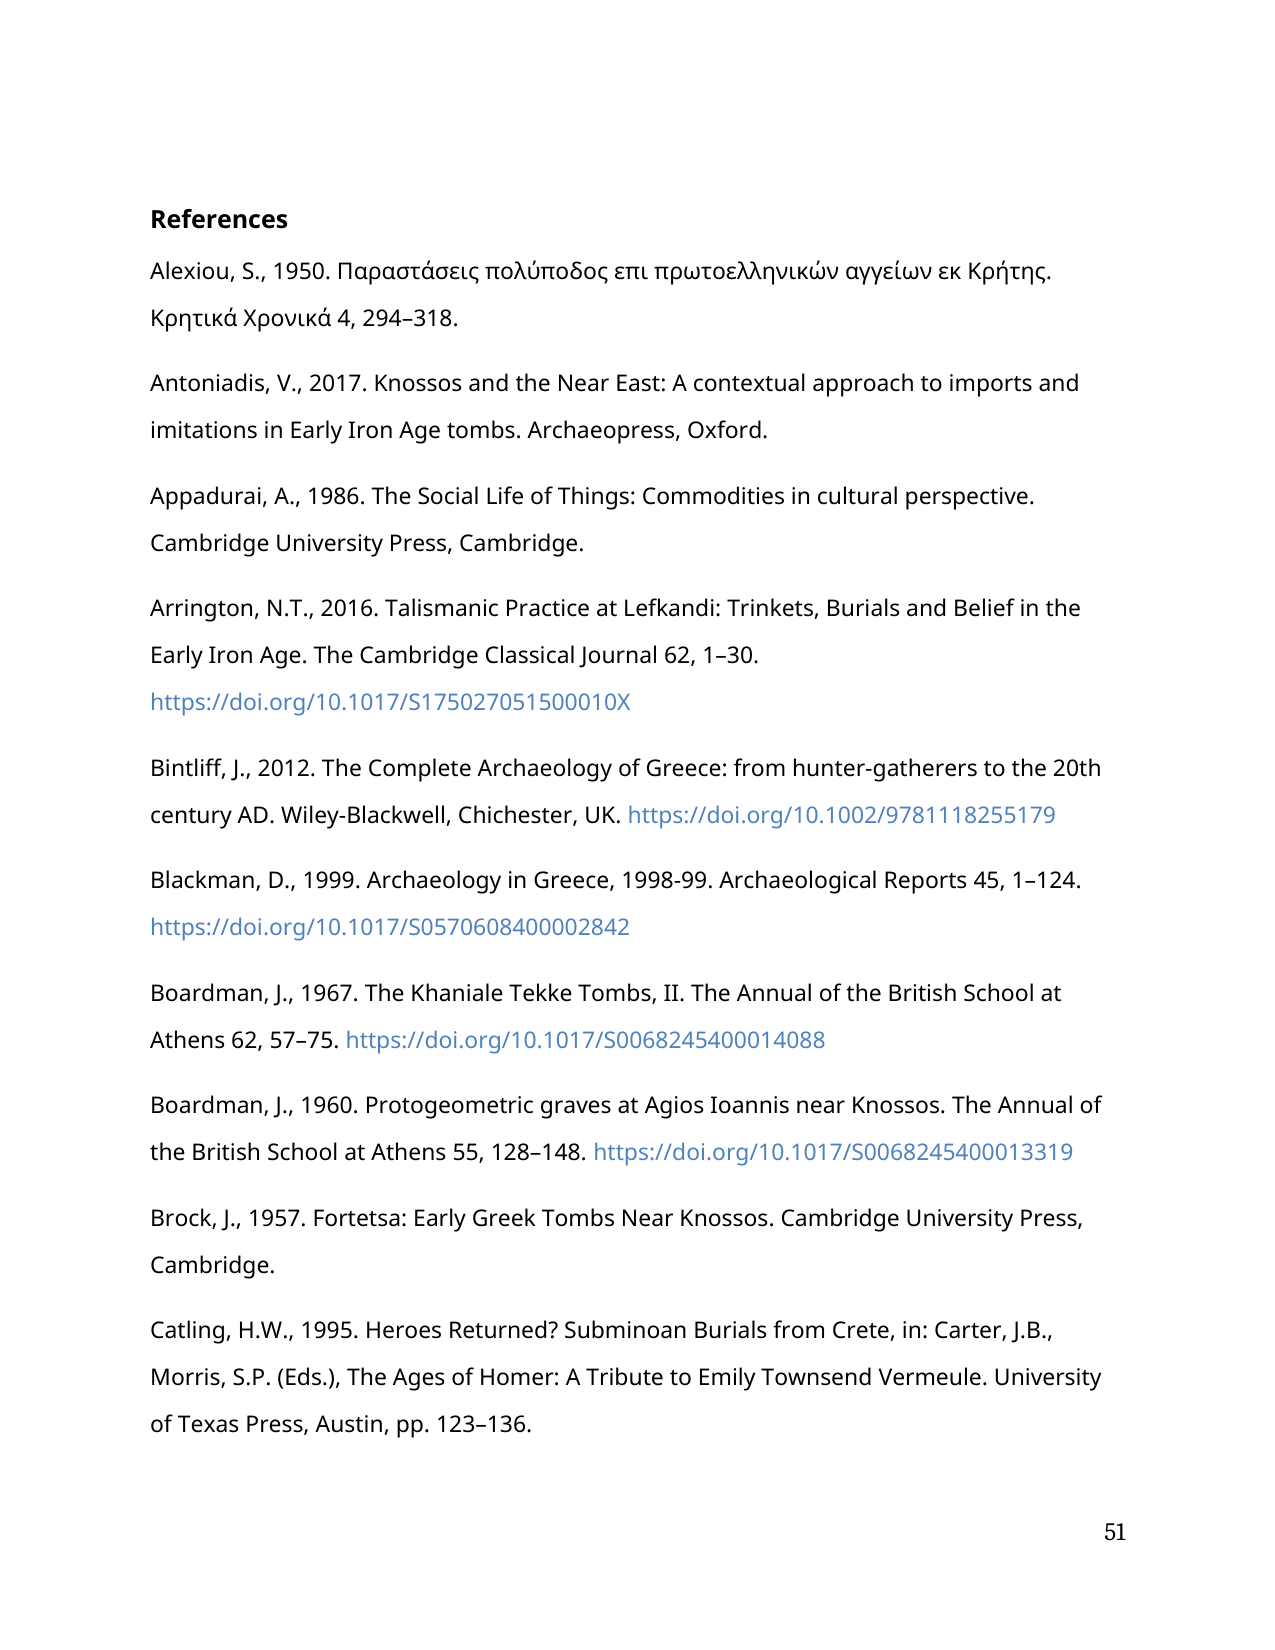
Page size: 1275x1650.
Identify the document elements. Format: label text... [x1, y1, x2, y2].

text Catling, H.W., 1995. Heroes Returned? Subminoan Burials from Crete, in: Carter, J.B., Morris, S.P. (Eds.), The Ages of Homer: A Tribute to Emily Townsend Vermeule. University of Texas Press, Austin, pp. 123–136. [150, 1314, 1125, 1439]
text Antoniadis, V., 2017. Knossos and the Near East: A contextual approach to imports and imitations in Early Iron Age tombs. Archaeopress, Oxford. [150, 367, 1125, 446]
subtitle References [150, 202, 1125, 236]
text Alexiou, S., 1950. Παραστάσεις πολύποδος επι πρωτοελληνικών αγγείων εκ Κρήτης. Κρητικά Χρονικά 4, 294–318. [150, 255, 1125, 333]
text Appadurai, A., 1986. The Social Life of Things: Commodities in cultural perspective. Cambridge University Press, Cambridge. [150, 480, 1125, 558]
text Brock, J., 1957. Fortetsa: Early Greek Tombs Near Knossos. Cambridge University Press, Cambridge. [150, 1202, 1125, 1280]
text Boardman, J., 1960. Protogeometric graves at Agios Ioannis near Knossos. The Annual of the British School at Athens 55, 128–148. https://doi.org/10.1017/S0068245400013319 [150, 1089, 1125, 1167]
text Blackman, D., 1999. Archaeology in Greece, 1998-99. Archaeological Reports 45, 1–124. https://doi.org/10.1017/S0570608400002842 [150, 864, 1125, 942]
text Bintliff, J., 2012. The Complete Archaeology of Greece: from hunter-gatherers to the 20th century AD. Wiley-Blackwell, Chichester, UK. https://doi.org/10.1002/9781118255179 [150, 752, 1125, 830]
text Boardman, J., 1967. The Khaniale Tekke Tombs, II. The Annual of the British School at Athens 62, 57–75. https://doi.org/10.1017/S0068245400014088 [150, 977, 1125, 1055]
text Arrington, N.T., 2016. Talismanic Practice at Lefkandi: Trinkets, Burials and Belief in the Early Iron Age. The Cambridge Classical Journal 62, 1–30. https://doi.org/10.1017/S175027051500010X [150, 592, 1125, 717]
